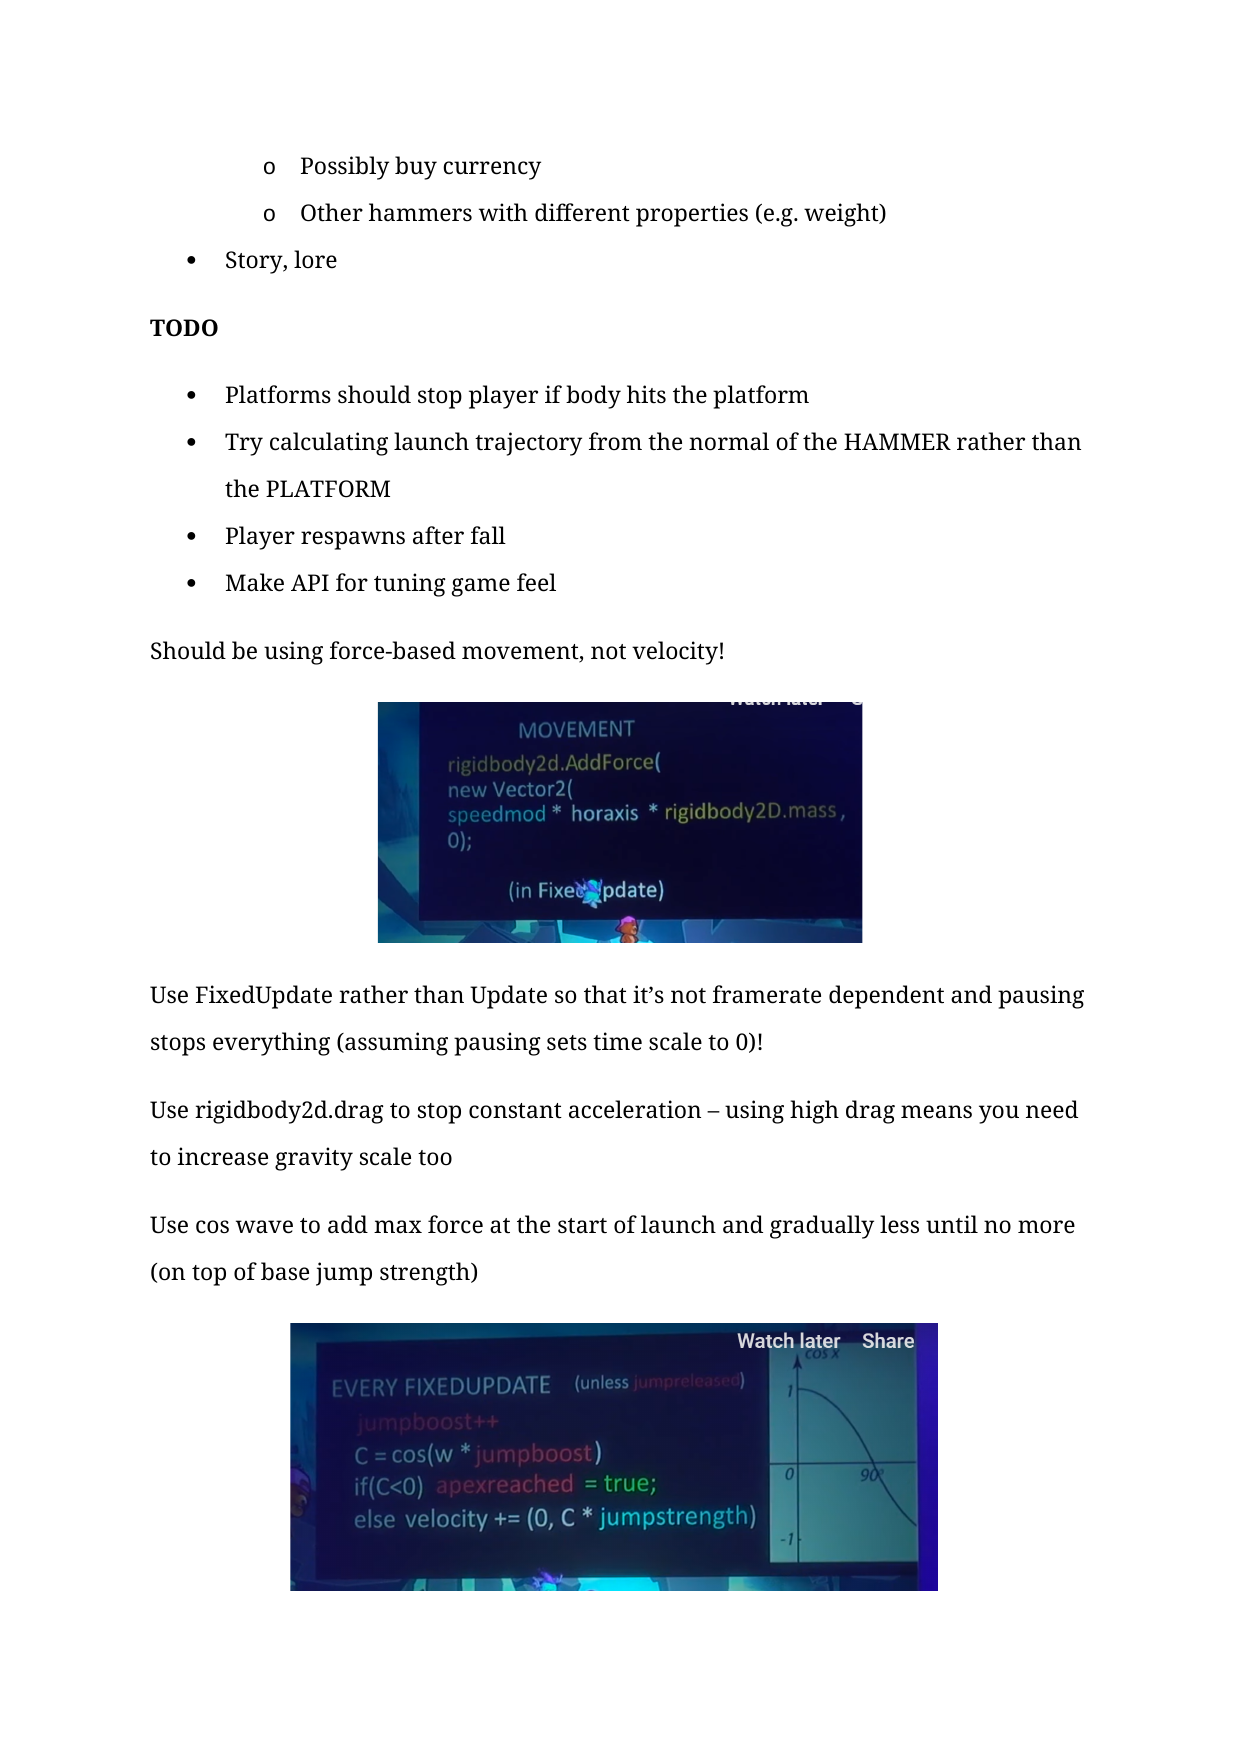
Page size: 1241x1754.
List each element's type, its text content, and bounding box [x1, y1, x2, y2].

picture [290, 1323, 938, 1591]
list Platforms should stop player if body hits the platform [187, 379, 1090, 411]
list Player respawns after fall [187, 520, 1090, 551]
picture [561, 934, 596, 943]
list Make API for tuning game feel [187, 567, 1090, 598]
text Use rigidbody2d.drag to stop constant acceleration – using high drag means you need to increase gravity scale too [150, 1094, 1090, 1172]
text Use cos wave to add max force at the start of launch and gradually less until no more (on top of base jump strength) [150, 1208, 1090, 1287]
list Other hammers with different properties (e.g. weight) [262, 197, 1090, 228]
text Use FixedUpdate rather than Update so that it’s not framerate dependent and pausing stops everything (assuming pausing sets time scale to 0)! [150, 979, 1090, 1057]
text Should be using force-based movement, not velocity! [150, 634, 1090, 666]
picture [377, 702, 863, 943]
list Possibly buy currency [262, 150, 1090, 181]
text TODO [150, 312, 1090, 343]
list Story, lore [187, 244, 1090, 275]
list Try calculating launch trajectory from the normal of the HAMMER rather than the PLATFORM [187, 426, 1090, 504]
